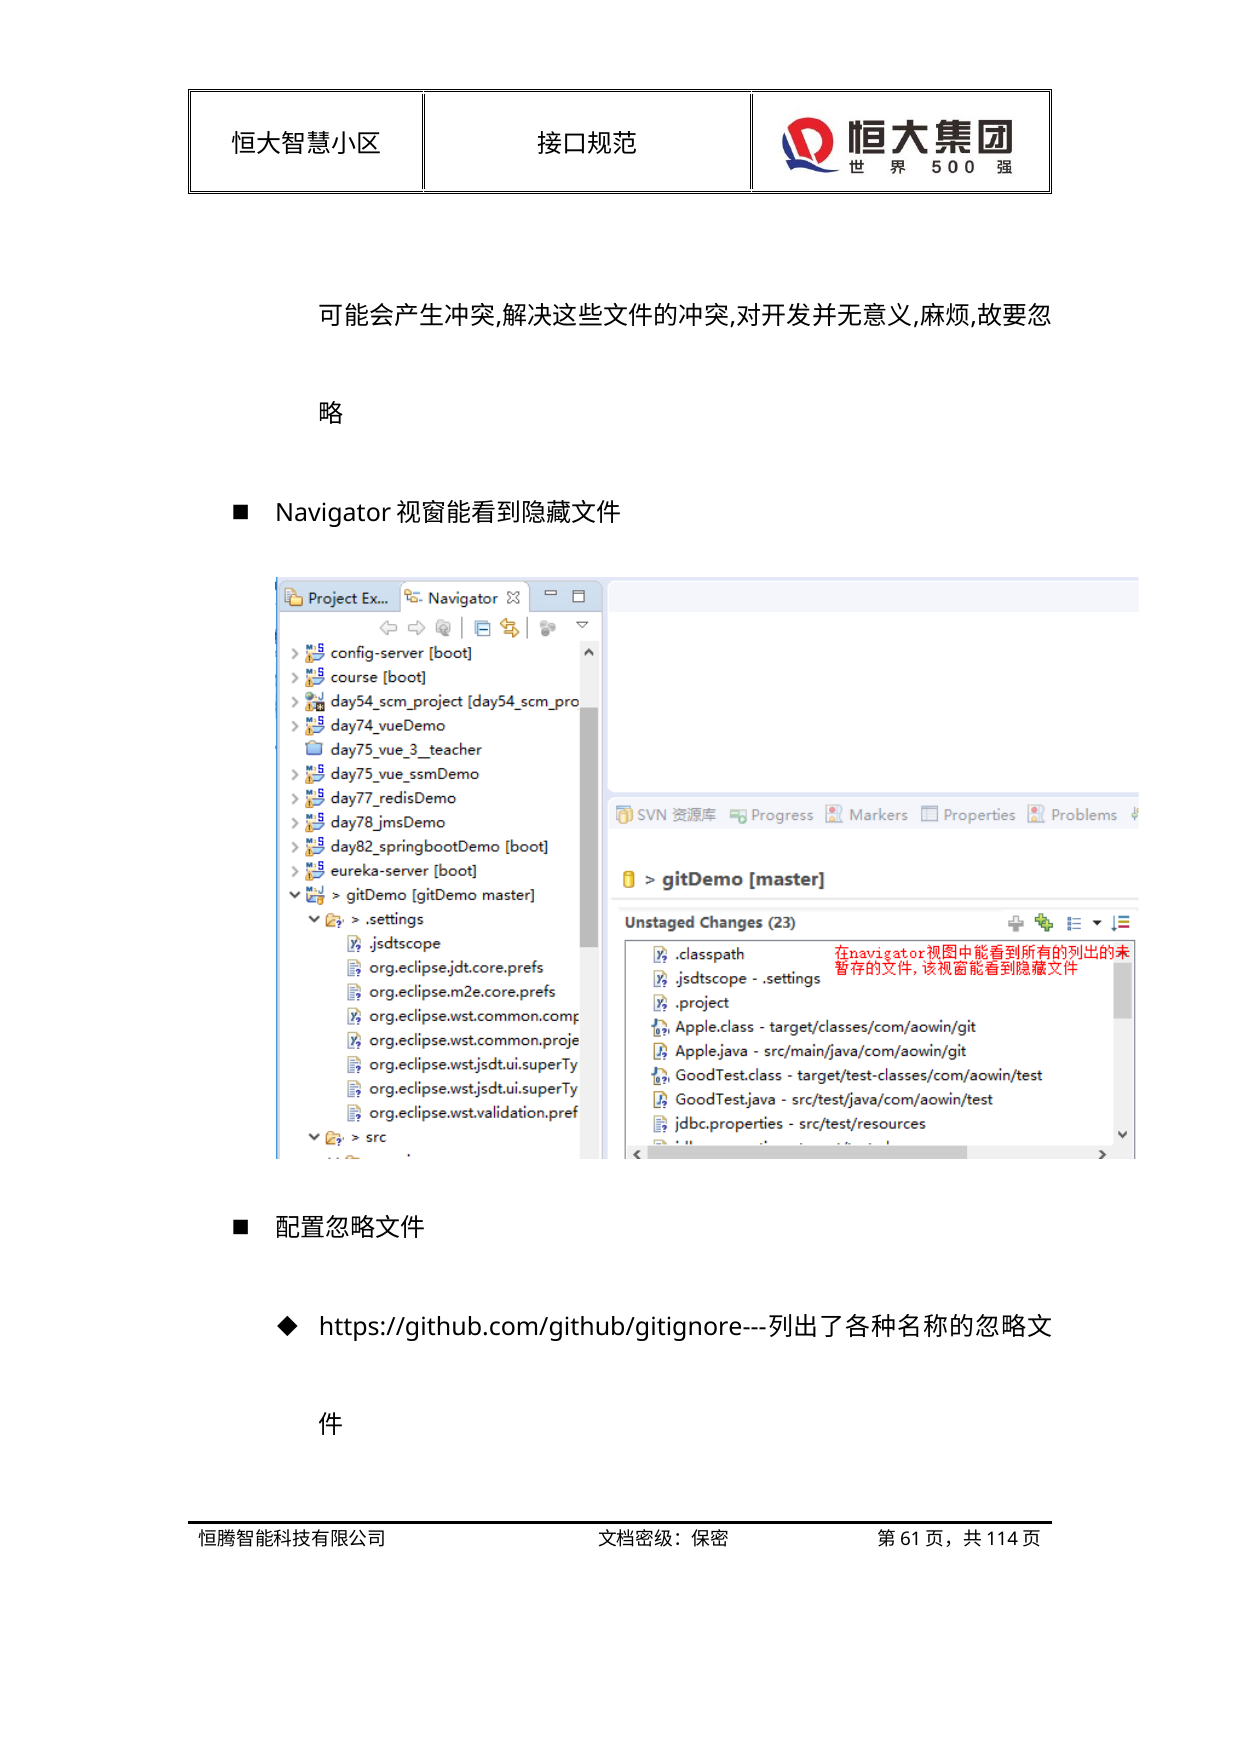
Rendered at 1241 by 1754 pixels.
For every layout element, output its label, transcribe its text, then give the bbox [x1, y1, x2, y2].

list Navigator视窗能看到隐藏文件 [231, 478, 1053, 543]
list 配置忽略文件 [231, 1193, 1053, 1258]
picture [275, 577, 1139, 1159]
picture [762, 106, 1040, 177]
list 因不同版本的Eclipse特定文件有所不同,若都提交到同一个远程库,可能会产生冲突,解决这些文件的冲突,对开发并无意义,麻烦,故要忽略 [275, 281, 1053, 444]
list https://github.com/github/gitignore---列出了各种名称的忽略文件 [275, 1292, 1053, 1455]
